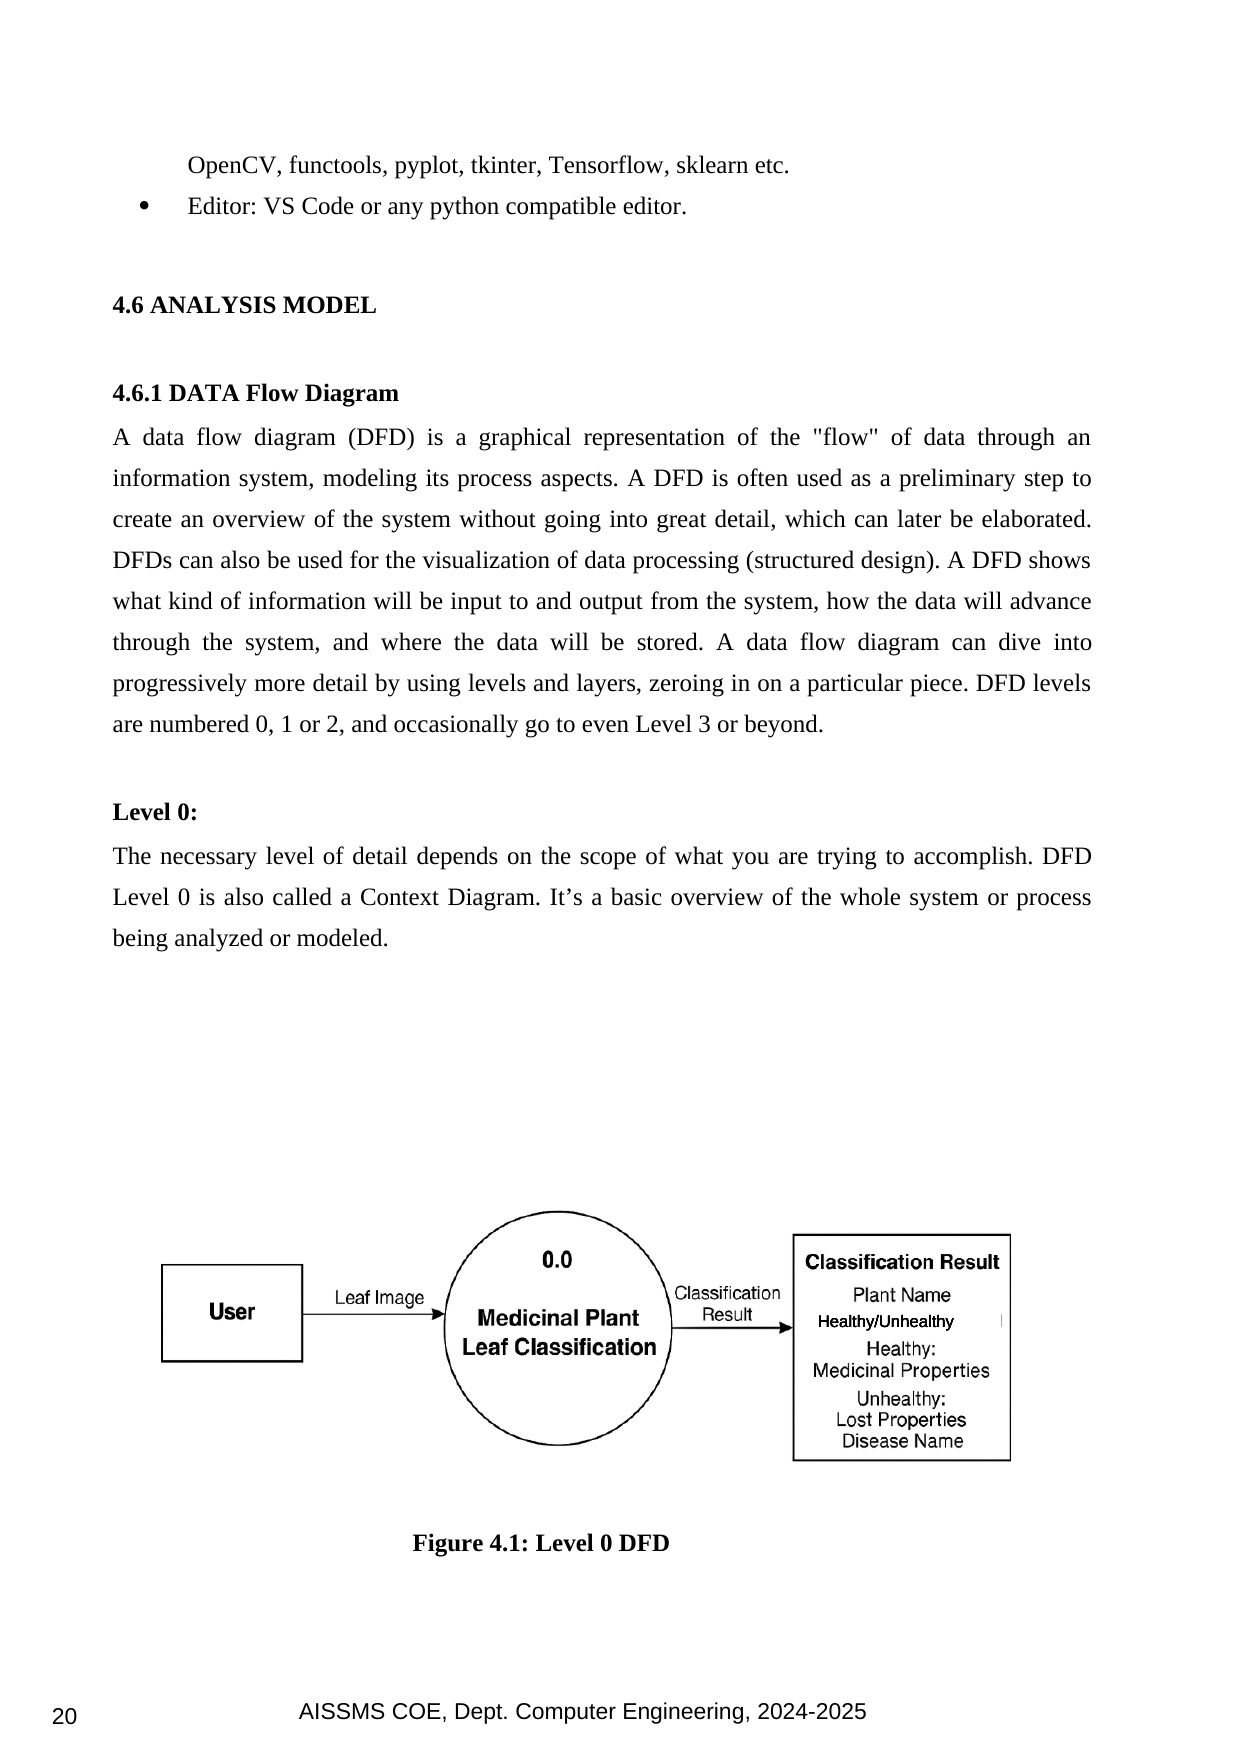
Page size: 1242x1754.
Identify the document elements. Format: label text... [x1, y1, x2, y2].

text A data flow diagram (DFD) is a graphical representation of the "flow" of data through an information system, modeling its process aspects. A DFD is often used as a preliminary step to create an overview of the system without going into great detail, which can later be elaborated. DFDs can also be used for the visualization of data processing (structured design). A DFD shows what kind of information will be input to and output from the system, how the data will advance through the system, and where the data will be stored. A data flow diagram can dive into progressively more detail by using levels and layers, zeroing in on a particular piece. DFD levels are numbered 0, 1 or 2, and occasionally go to even Level 3 or beyond. [112, 422, 1093, 738]
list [150, 150, 1093, 179]
list Editor: VS Code or any python compatible editor. [150, 191, 1093, 220]
text Level 0: [112, 797, 1093, 826]
text 4.6 ANALYSIS MODEL [112, 290, 1093, 318]
text The necessary level of detail depends on the scope of what you are trying to accomplish. DFD Level 0 is also called a Context Diagram. It’s a basic overview of the whole system or process being analyzed or modeled. [112, 841, 1093, 952]
text 4.6.1 DATA Flow Diagram [112, 378, 1093, 407]
picture [112, 1140, 1037, 1500]
